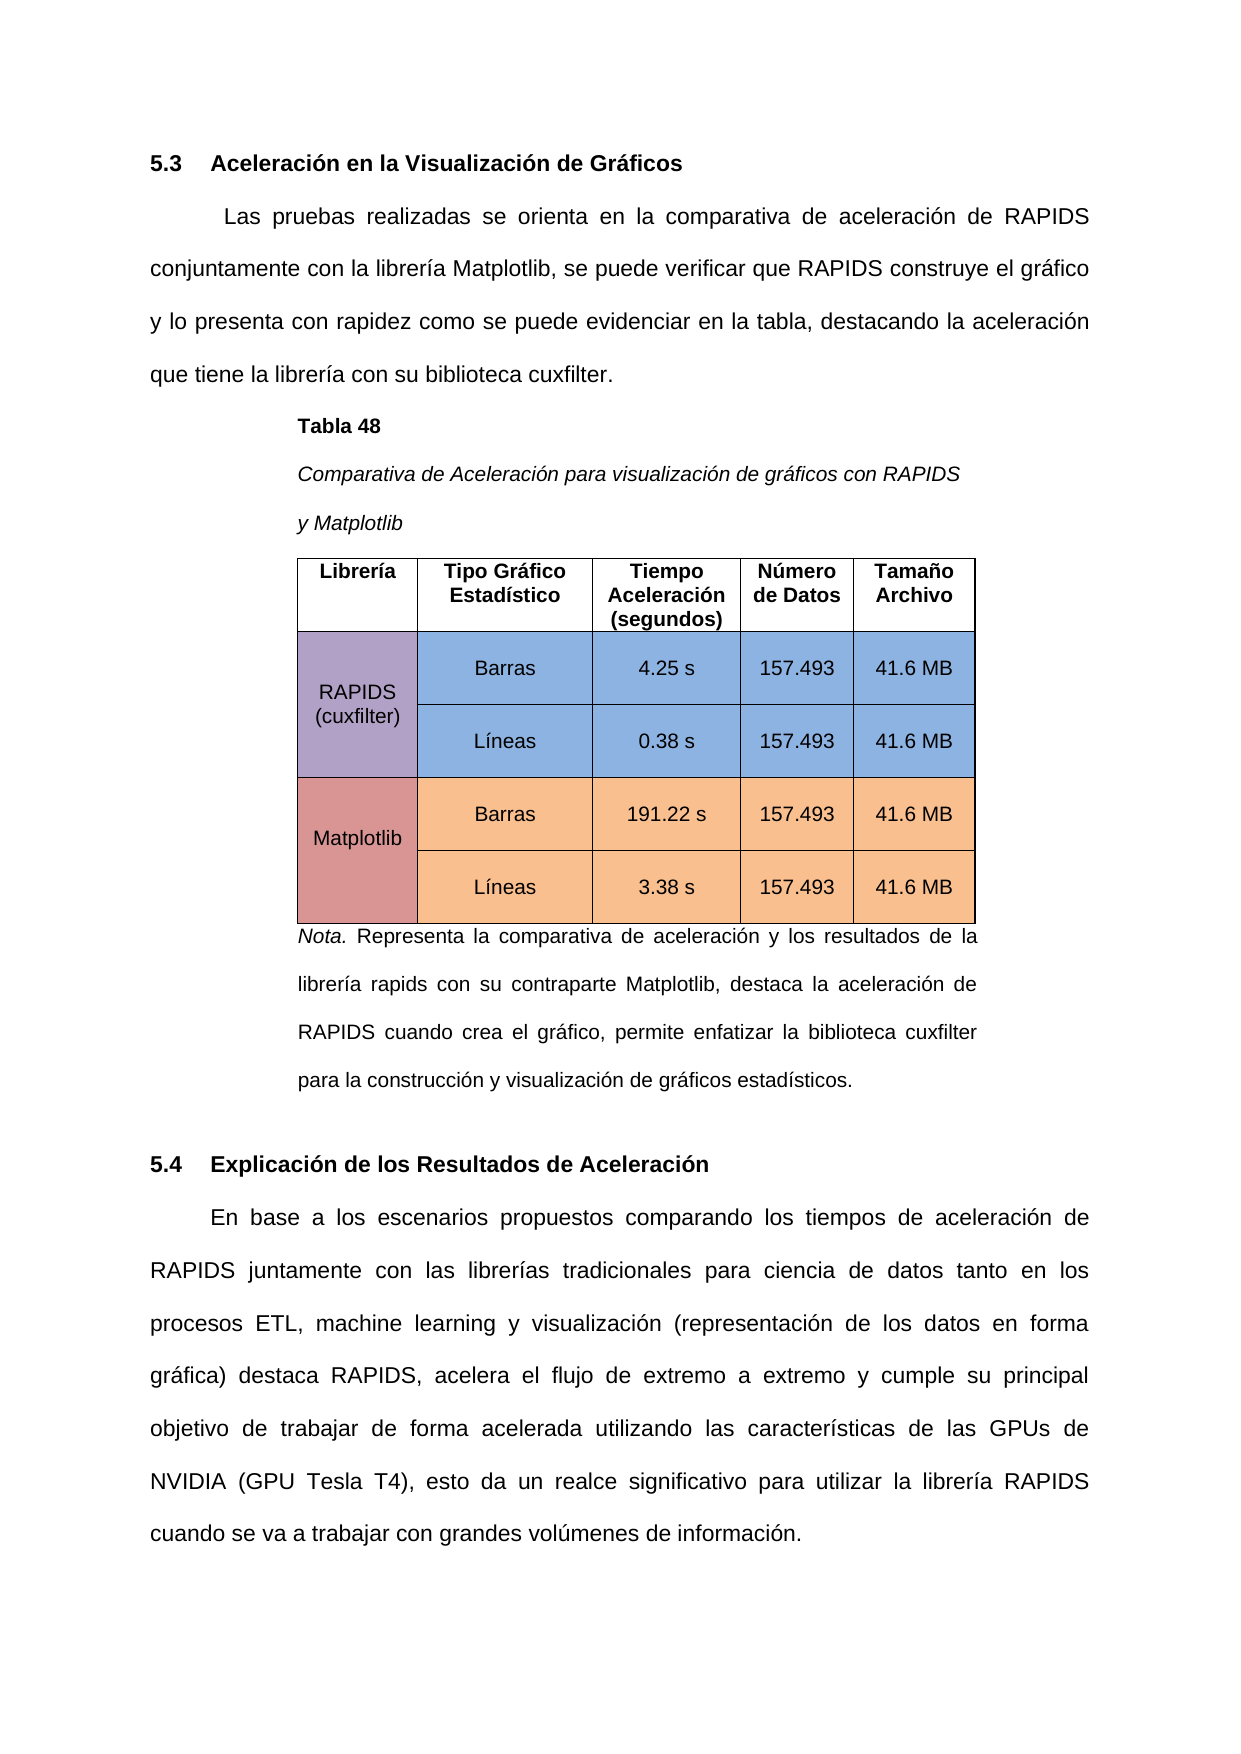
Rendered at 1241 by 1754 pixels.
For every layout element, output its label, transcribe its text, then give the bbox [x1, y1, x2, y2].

table_header Tiempo Aceleración (segundos) [593, 559, 740, 631]
table_cell Líneas [418, 705, 592, 777]
table_cell 41.6 MB [854, 632, 974, 704]
table_header Número de Datos [741, 559, 853, 631]
subtitle Aceleración en la Visualización de Gráficos [150, 150, 1090, 176]
table_header Librería [298, 559, 417, 631]
table_cell 41.6 MB [854, 778, 974, 850]
table_header Tamaño Archivo [854, 559, 974, 631]
table_cell RAPIDS (cuxfilter) [298, 632, 417, 777]
table_cell Barras [418, 632, 592, 704]
table_cell Líneas [418, 851, 592, 923]
text y Matplotlib [239, 510, 1090, 534]
text Las pruebas realizadas se orienta en la comparativa de aceleración de RAPIDS conjuntamente con la librería Matplotlib, se puede verificar que RAPIDS construye el gráfico y lo presenta con rapidez como se puede evidenciar en la tabla, destacando la aceleración que tiene la librería con su biblioteca cuxfilter. [150, 203, 1090, 387]
table_cell 157.493 [741, 632, 853, 704]
table_cell 157.493 [741, 778, 853, 850]
table_header Tipo Gráfico Estadístico [418, 559, 592, 631]
table_cell Barras [418, 778, 592, 850]
table_cell 41.6 MB [854, 851, 974, 923]
table_cell 3.38 s [593, 851, 740, 923]
table_cell 157.493 [741, 851, 853, 923]
text En base a los escenarios propuestos comparando los tiempos de aceleración de RAPIDS juntamente con las librerías tradicionales para ciencia de datos tanto en los procesos ETL, machine learning y visualización (representación de los datos en forma gráfica) destaca RAPIDS, acelera el flujo de extremo a extremo y cumple su principal objetivo de trabajar de forma acelerada utilizando las características de las GPUs de NVIDIA (GPU Tesla T4), esto da un realce significativo para utilizar la librería RAPIDS cuando se va a trabajar con grandes volúmenes de información. [150, 1204, 1090, 1547]
table_cell 0.38 s [593, 705, 740, 777]
text Comparativa de Aceleración para visualización de gráficos con RAPIDS [239, 462, 1090, 486]
table_cell 4.25 s [593, 632, 740, 704]
text Nota. Representa la comparativa de aceleración y los resultados de la librería rapids con su contraparte Matplotlib, destaca la aceleración de RAPIDS cuando crea el gráfico, permite enfatizar la biblioteca cuxfilter para la construcción y visualización de gráficos estadísticos. [298, 924, 978, 1092]
table_cell 157.493 [741, 705, 853, 777]
table_cell 41.6 MB [854, 705, 974, 777]
subtitle Explicación de los Resultados de Aceleración [150, 1151, 1090, 1178]
table_cell Matplotlib [298, 778, 417, 923]
text Tabla 48 [239, 414, 1090, 438]
table_cell 191.22 s [593, 778, 740, 850]
